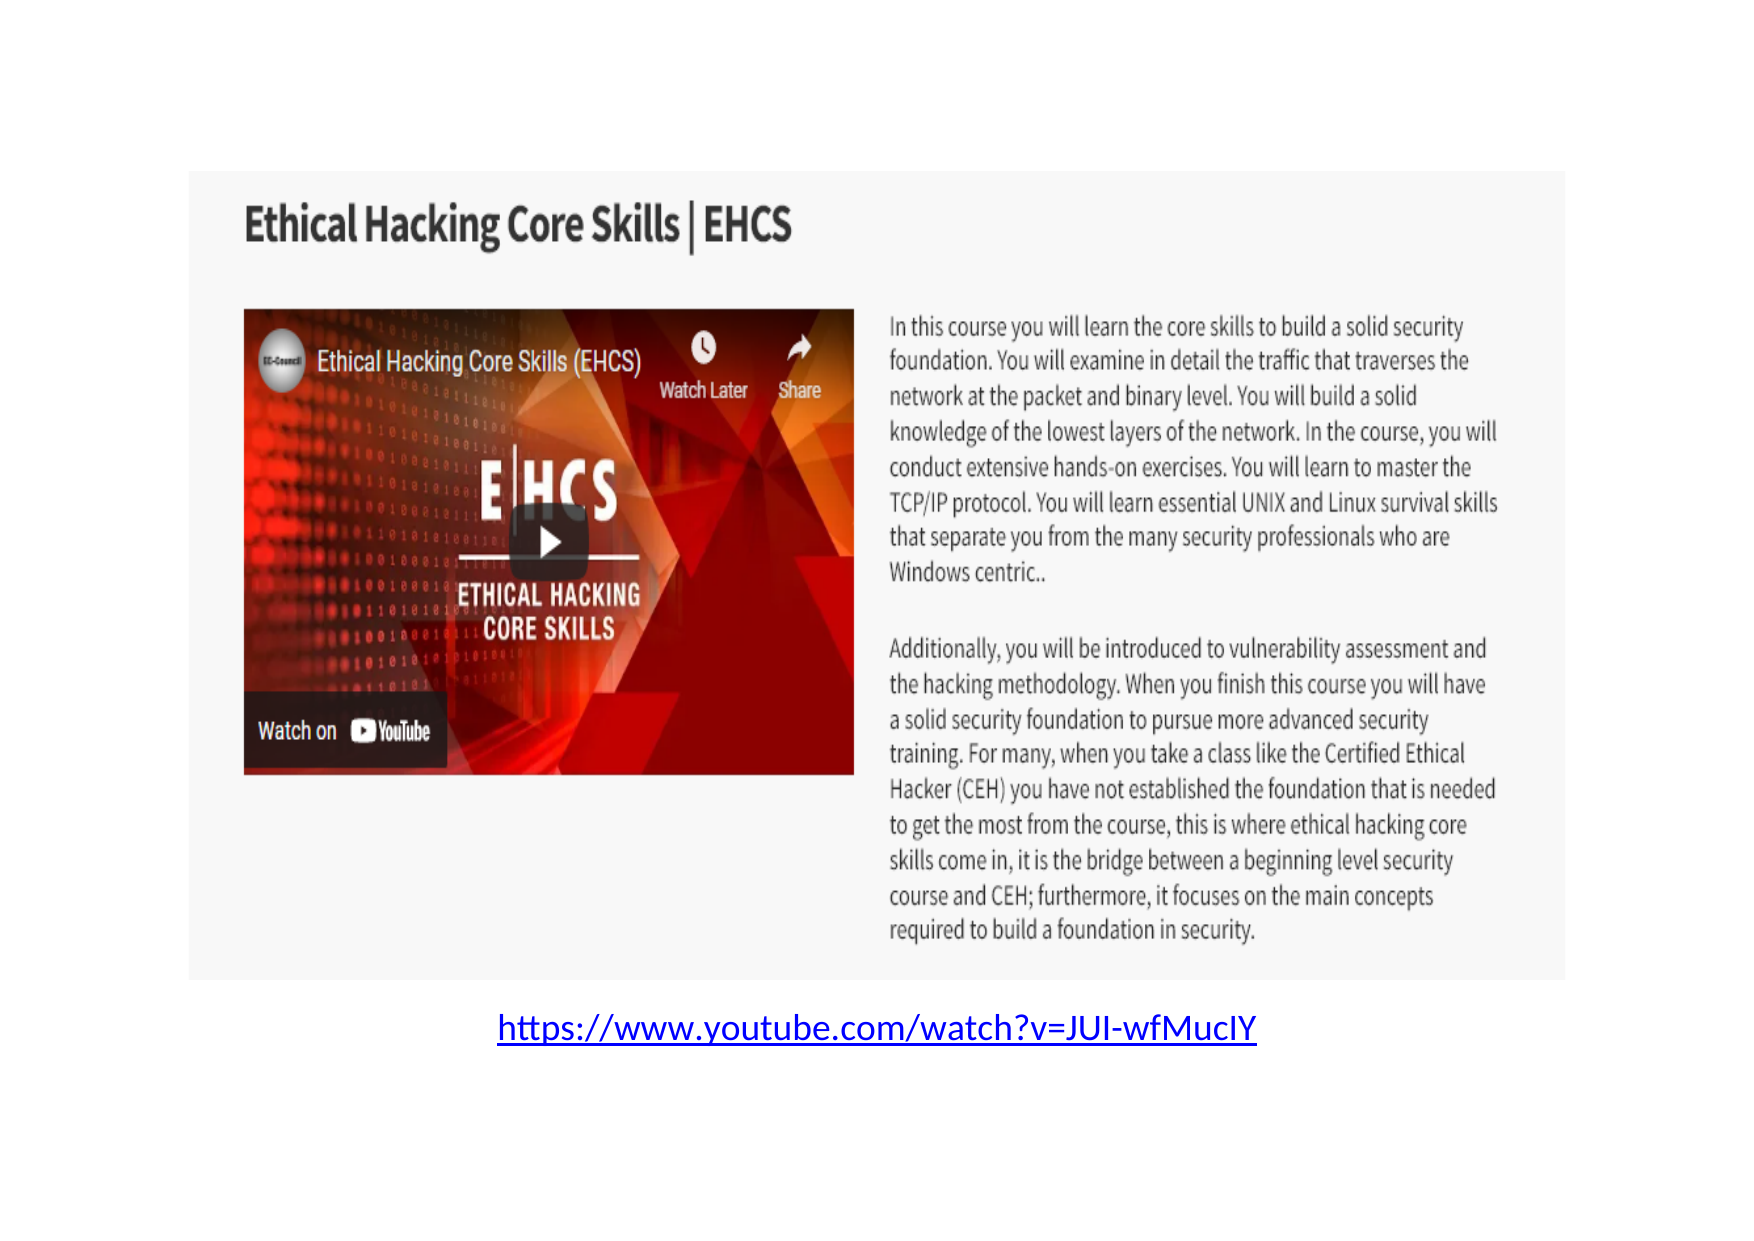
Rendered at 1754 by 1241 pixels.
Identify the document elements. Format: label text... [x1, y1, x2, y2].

picture [188, 171, 1566, 980]
text https://www.youtube.com/watch?v=JUI-wfMucIY [150, 1004, 1604, 1050]
